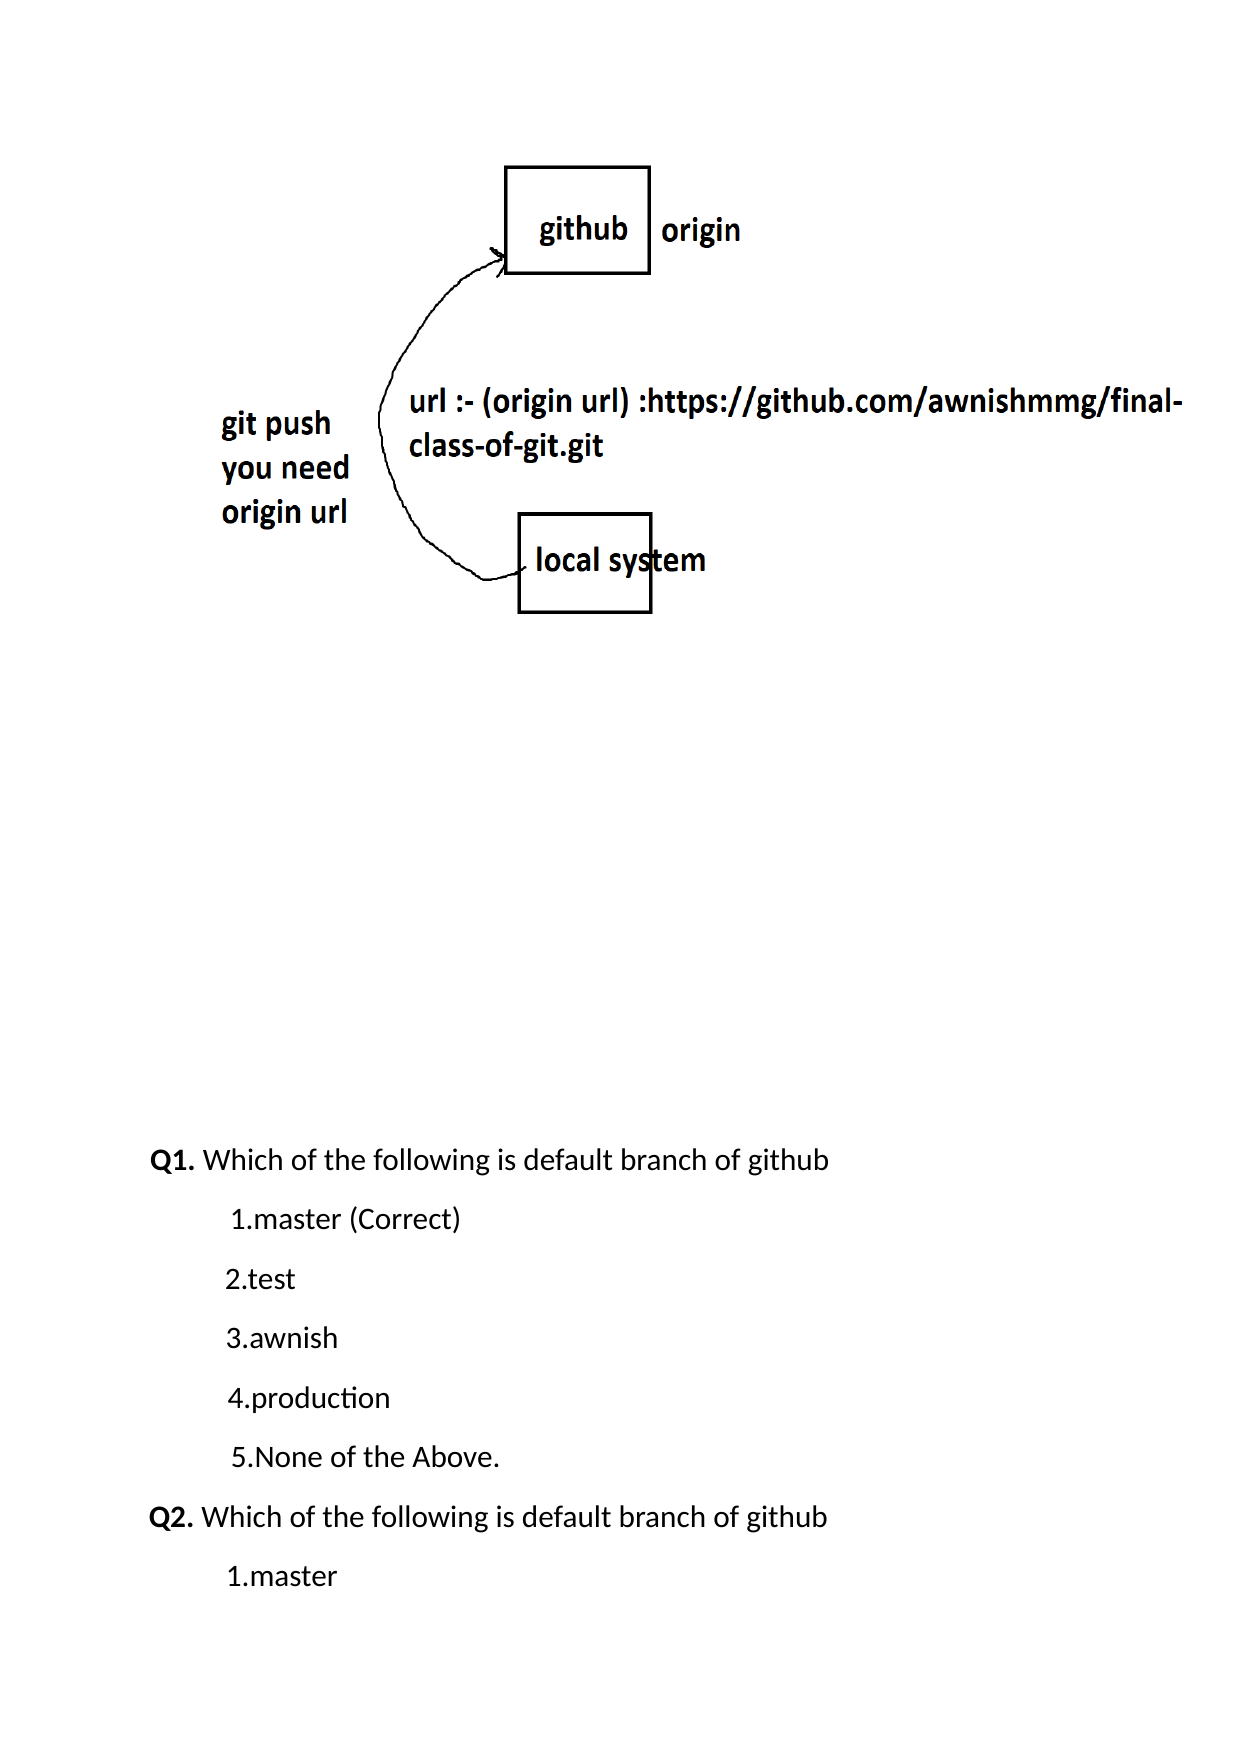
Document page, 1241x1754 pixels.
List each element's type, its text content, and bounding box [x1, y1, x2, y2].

text 4.production [148, 1378, 1201, 1416]
text Q1. Which of the following is default branch of github [150, 1140, 1092, 1178]
text 3.awnish [148, 1318, 1201, 1357]
text Q2. Which of the following is default branch of github [148, 1497, 1092, 1535]
text 2.test [148, 1259, 1201, 1297]
text 1.master [148, 1556, 1201, 1594]
text 5.None of the Above. [148, 1437, 1201, 1476]
picture [150, 150, 1202, 643]
text 1.master (Correct) [148, 1199, 1201, 1238]
